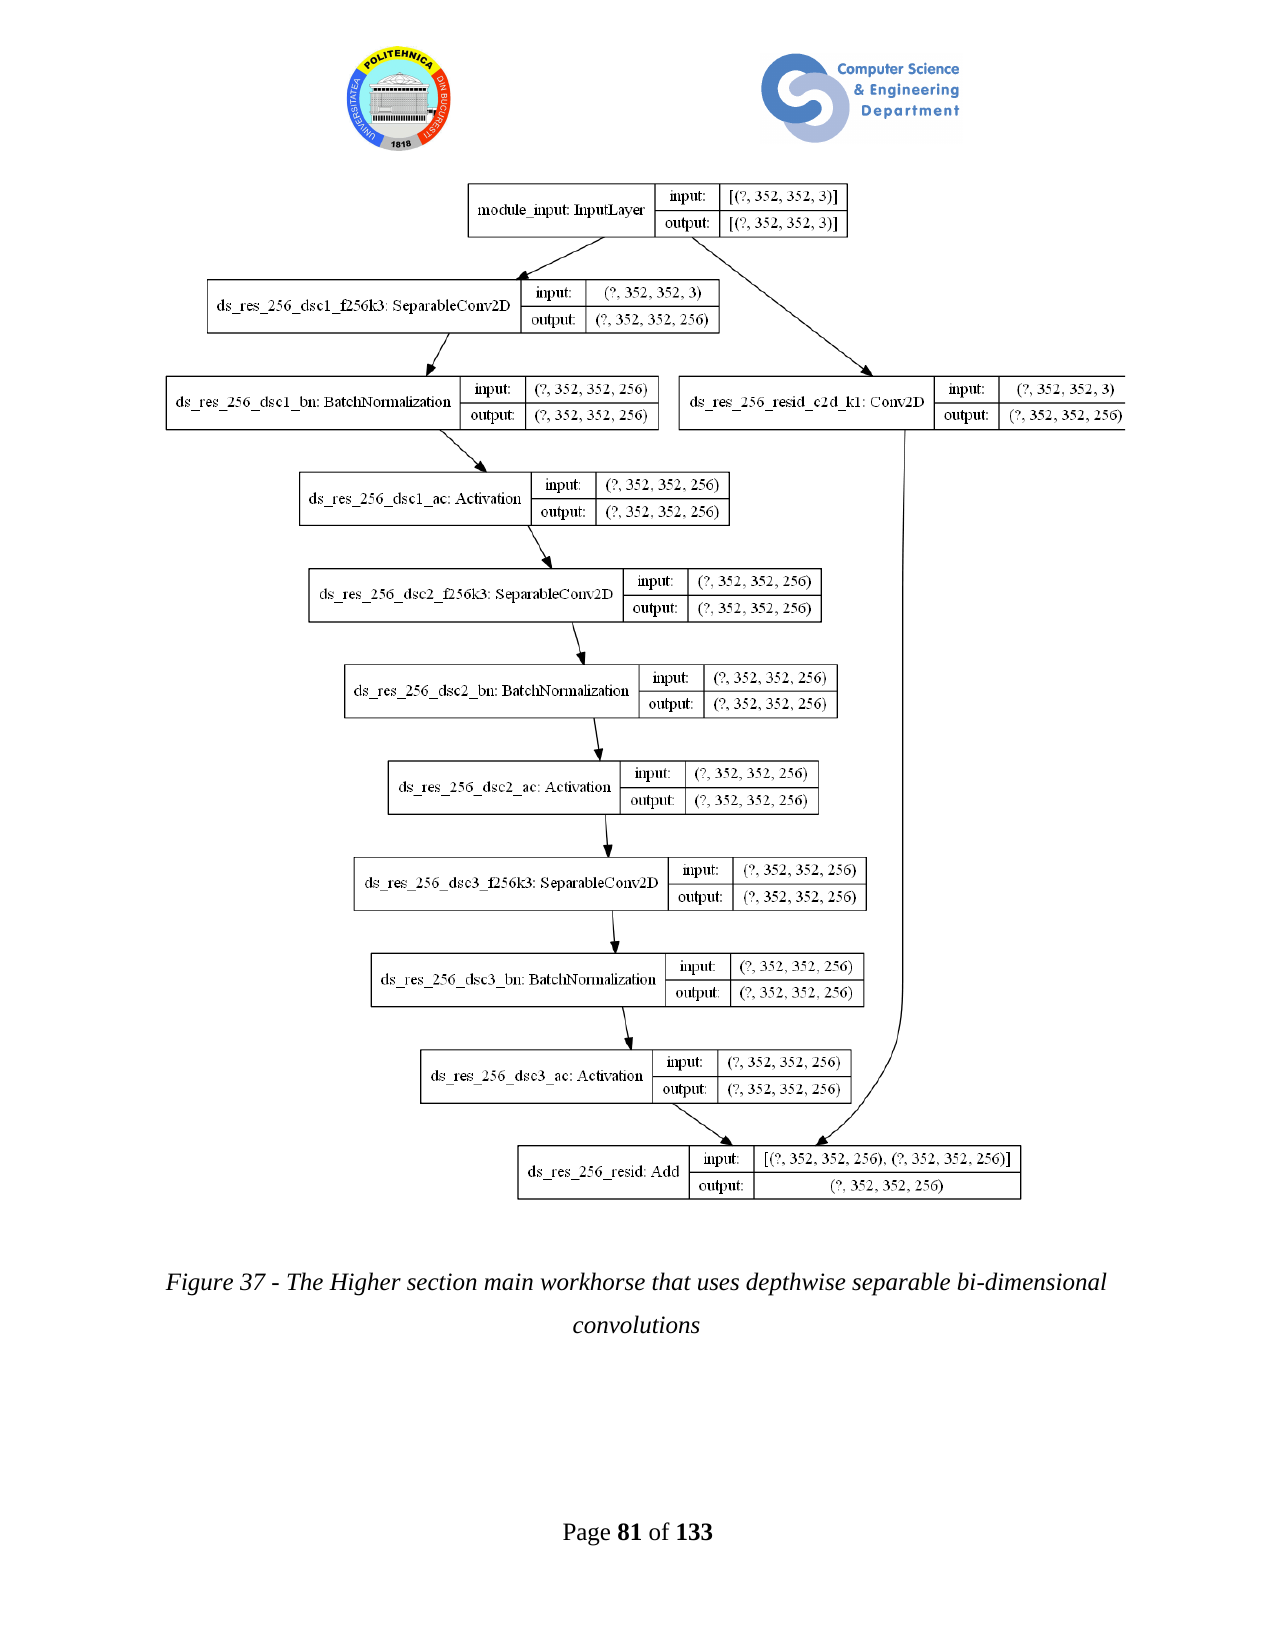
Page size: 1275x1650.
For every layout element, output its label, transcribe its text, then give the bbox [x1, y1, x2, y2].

table_header [150, 179, 1125, 1267]
picture [760, 53, 963, 144]
table_cell Figure 37 - The Higher section main workhorse that uses depthwise separable bi-dimensional convolutions [150, 1268, 1125, 1353]
picture [346, 46, 451, 151]
picture [161, 178, 1125, 1204]
